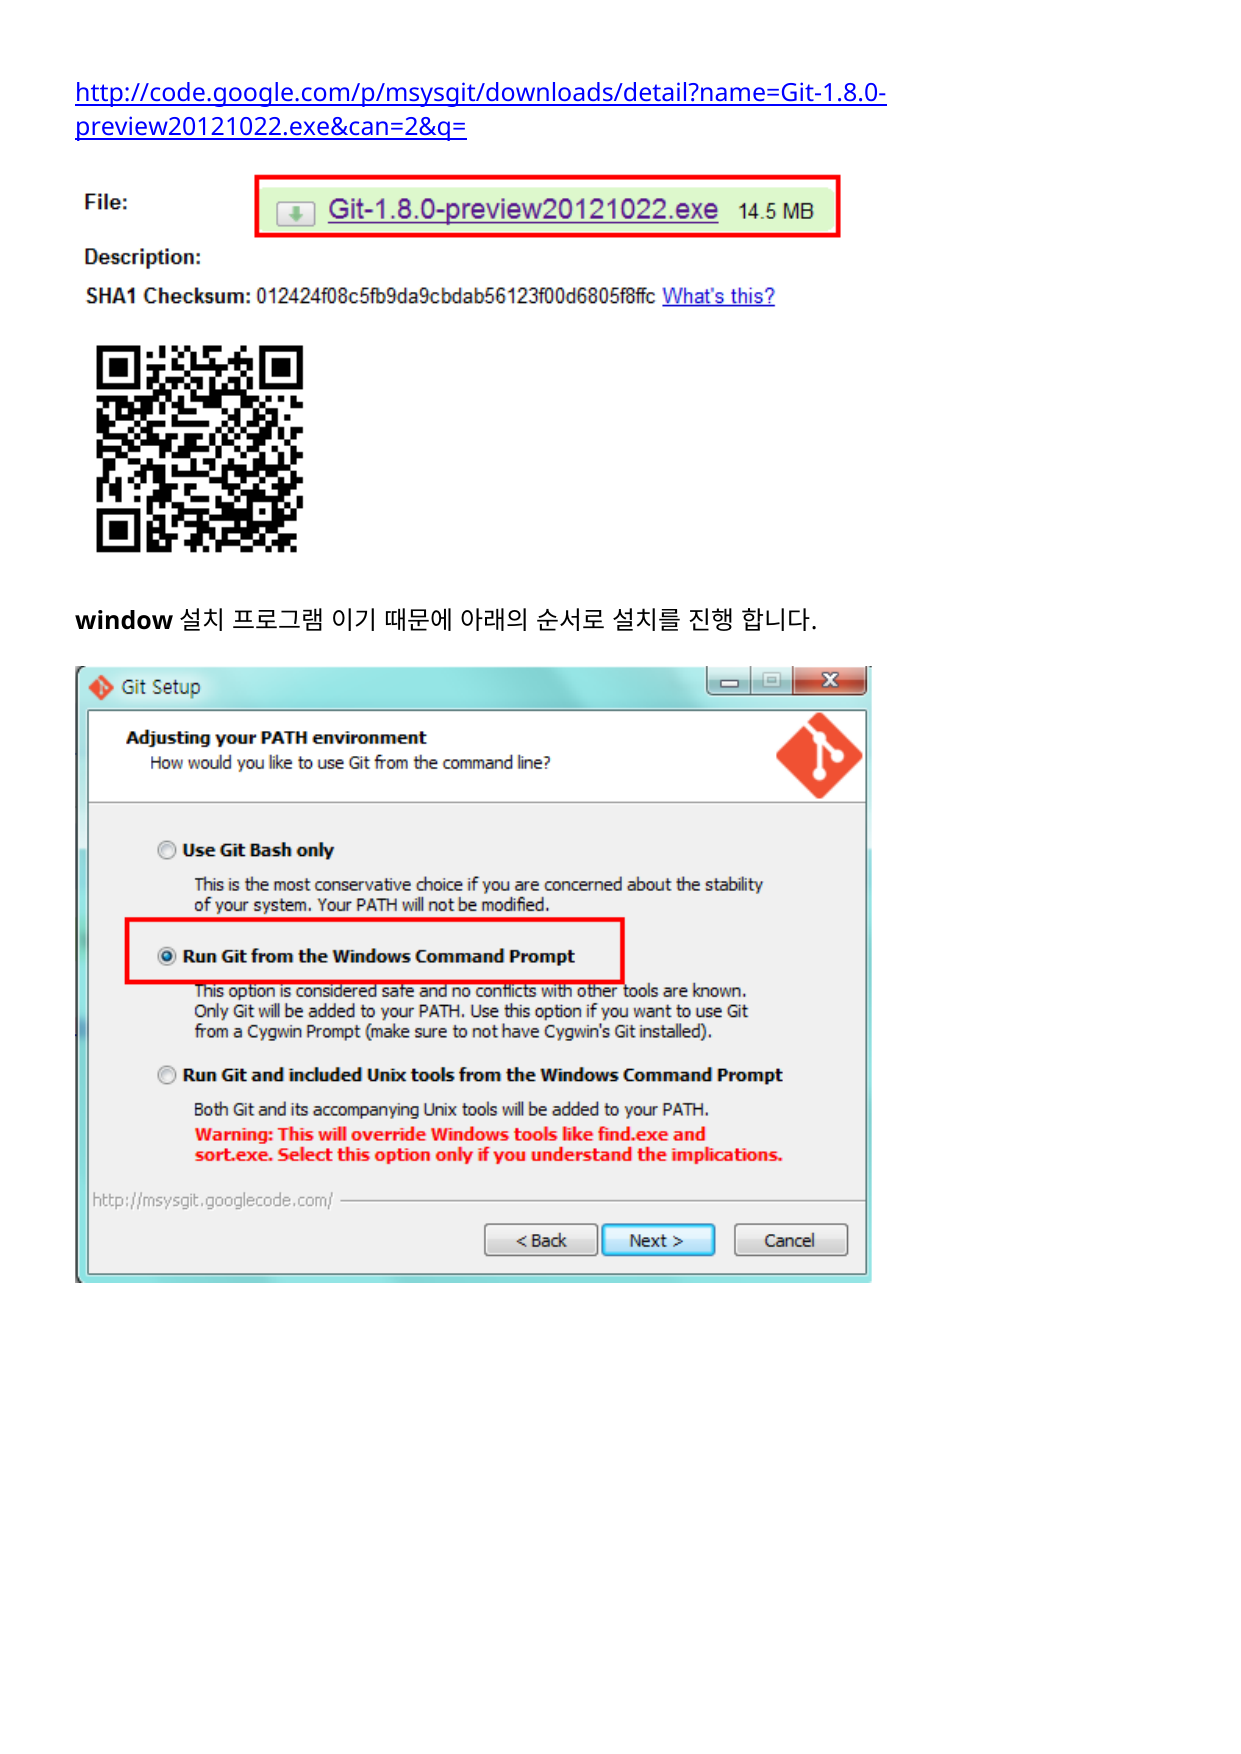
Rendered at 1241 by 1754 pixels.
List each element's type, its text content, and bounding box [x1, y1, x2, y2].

picture [75, 666, 872, 1283]
picture [75, 172, 944, 601]
text http://code.google.com/p/msysgit/downloads/detail?name=Git-1.8.0-preview20121022.exe&can=2&q= [75, 75, 1165, 143]
